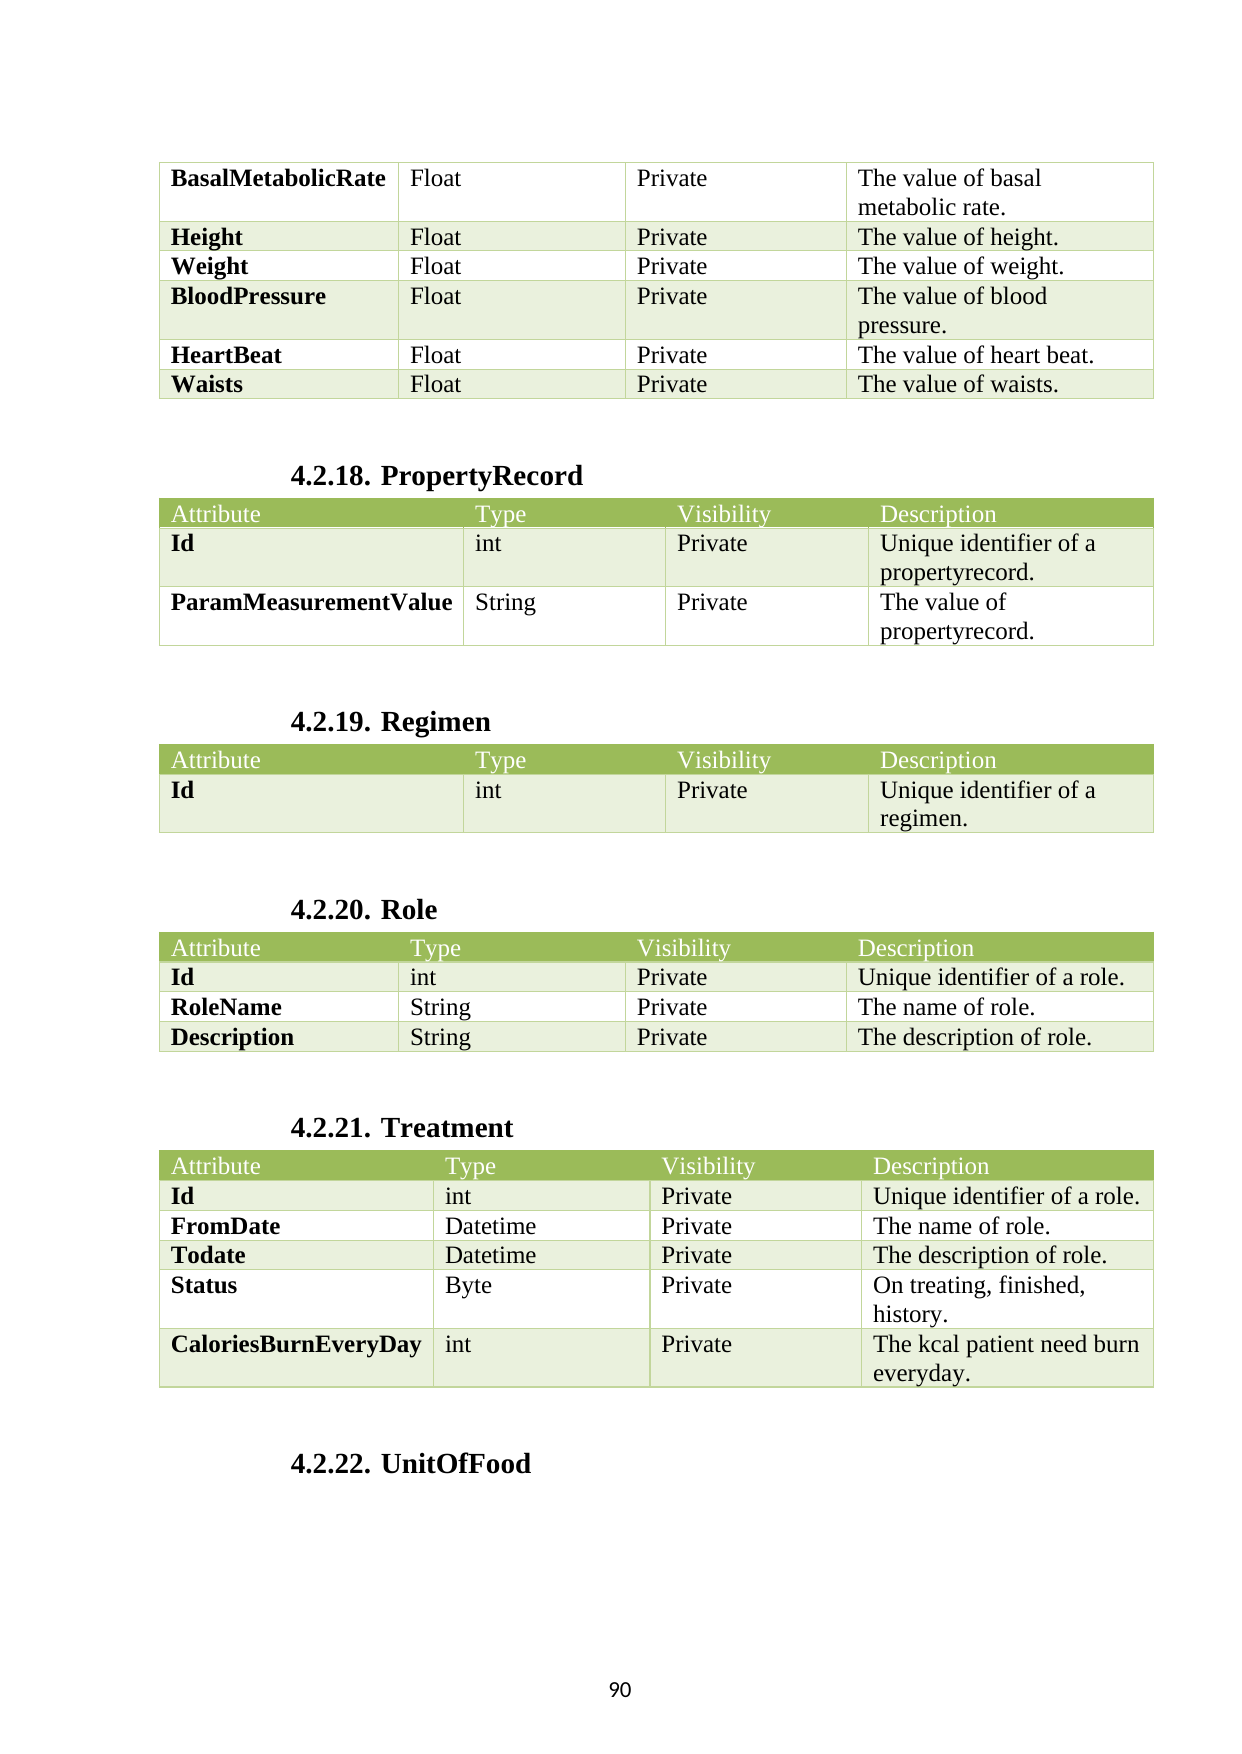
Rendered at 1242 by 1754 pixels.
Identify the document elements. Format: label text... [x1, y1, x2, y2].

table_cell Todate [160, 1241, 433, 1269]
table_cell The value of propertyrecord. [869, 587, 1153, 644]
table_cell int [434, 1329, 649, 1386]
table_cell The description of role. [862, 1241, 1153, 1269]
table_header Description [847, 933, 1153, 961]
subtitle Role [291, 892, 1146, 925]
table_cell Private [626, 281, 846, 339]
table_header Attribute [160, 933, 398, 961]
table_cell Private [651, 1270, 861, 1328]
table_cell Float [399, 222, 625, 250]
table_cell The value of weight. [847, 251, 1153, 280]
table_cell RoleName [160, 992, 398, 1021]
table_cell Private [626, 992, 846, 1021]
table_cell Float [399, 340, 625, 368]
table_cell Id [160, 529, 463, 586]
table_cell The value of waists. [847, 370, 1153, 398]
table_cell BasalMetabolicRate [160, 163, 398, 221]
table_header Description [862, 1151, 1153, 1180]
table_cell Private [651, 1181, 861, 1210]
table_cell Unique identifier of a propertyrecord. [869, 529, 1153, 586]
table_cell Id [160, 775, 463, 832]
subtitle PropertyRecord [291, 458, 1146, 491]
table_cell Private [626, 370, 846, 398]
table_cell int [399, 963, 625, 991]
table_cell Private [651, 1241, 861, 1269]
table_cell On treating, finished, history. [862, 1270, 1153, 1328]
table_cell Weight [160, 251, 398, 280]
table_cell Unique identifier of a regimen. [869, 775, 1153, 832]
table_cell Float [399, 251, 625, 280]
table_cell Unique identifier of a role. [847, 963, 1153, 991]
table_cell int [464, 775, 665, 832]
table_cell int [434, 1181, 649, 1210]
table_header Type [399, 933, 625, 961]
table_cell ParamMeasurementValue [160, 587, 463, 644]
table_cell String [399, 1022, 625, 1051]
table_header Visibility [666, 499, 868, 527]
table_cell Float [399, 370, 625, 398]
table_cell int [464, 529, 665, 586]
table_cell The value of blood pressure. [847, 281, 1153, 339]
table_cell String [464, 587, 665, 644]
table_cell The value of basal metabolic rate. [847, 163, 1153, 221]
table_cell The value of height. [847, 222, 1153, 250]
table_cell FromDate [160, 1211, 433, 1239]
table_header Type [434, 1151, 649, 1180]
table_header Description [869, 745, 1153, 774]
table_cell Private [666, 529, 868, 586]
table_header Type [464, 499, 665, 527]
table_cell String [399, 992, 625, 1021]
table_cell Private [666, 587, 868, 644]
table_cell Private [666, 775, 868, 832]
table_cell CaloriesBurnEveryDay [160, 1329, 433, 1386]
table_cell Datetime [434, 1241, 649, 1269]
table_cell The name of role. [862, 1211, 1153, 1239]
table_cell The value of heart beat. [847, 340, 1153, 368]
table_cell HeartBeat [160, 340, 398, 368]
table_cell The description of role. [847, 1022, 1153, 1051]
table_header Type [464, 745, 665, 774]
table_header Visibility [666, 745, 868, 774]
table_cell BloodPressure [160, 281, 398, 339]
table_cell Byte [434, 1270, 649, 1328]
table_cell Status [160, 1270, 433, 1328]
table_cell Datetime [434, 1211, 649, 1239]
subtitle UnitOfFood [291, 1446, 1146, 1479]
subtitle Treatment [291, 1110, 1146, 1144]
table_cell Float [399, 163, 625, 221]
table_cell Waists [160, 370, 398, 398]
subtitle Regimen [291, 704, 1146, 738]
table_cell Private [626, 963, 846, 991]
table_header Description [869, 499, 1153, 527]
table_header Attribute [160, 499, 463, 527]
table_cell Private [626, 251, 846, 280]
table_cell Id [160, 1181, 433, 1210]
table_cell Private [651, 1211, 861, 1239]
table_header Attribute [160, 1151, 433, 1180]
table_cell The kcal patient need burn everyday. [862, 1329, 1153, 1386]
table_cell Id [160, 963, 398, 991]
table_cell Description [160, 1022, 398, 1051]
table_header Visibility [626, 933, 846, 961]
table_cell The name of role. [847, 992, 1153, 1021]
table_cell Height [160, 222, 398, 250]
table_cell Private [626, 340, 846, 368]
table_cell Float [399, 281, 625, 339]
table_cell Private [626, 163, 846, 221]
table_cell Private [626, 1022, 846, 1051]
table_header Attribute [160, 745, 463, 774]
table_cell Unique identifier of a role. [862, 1181, 1153, 1210]
table_cell Private [651, 1329, 861, 1386]
table_cell Private [626, 222, 846, 250]
table_header Visibility [651, 1151, 861, 1180]
